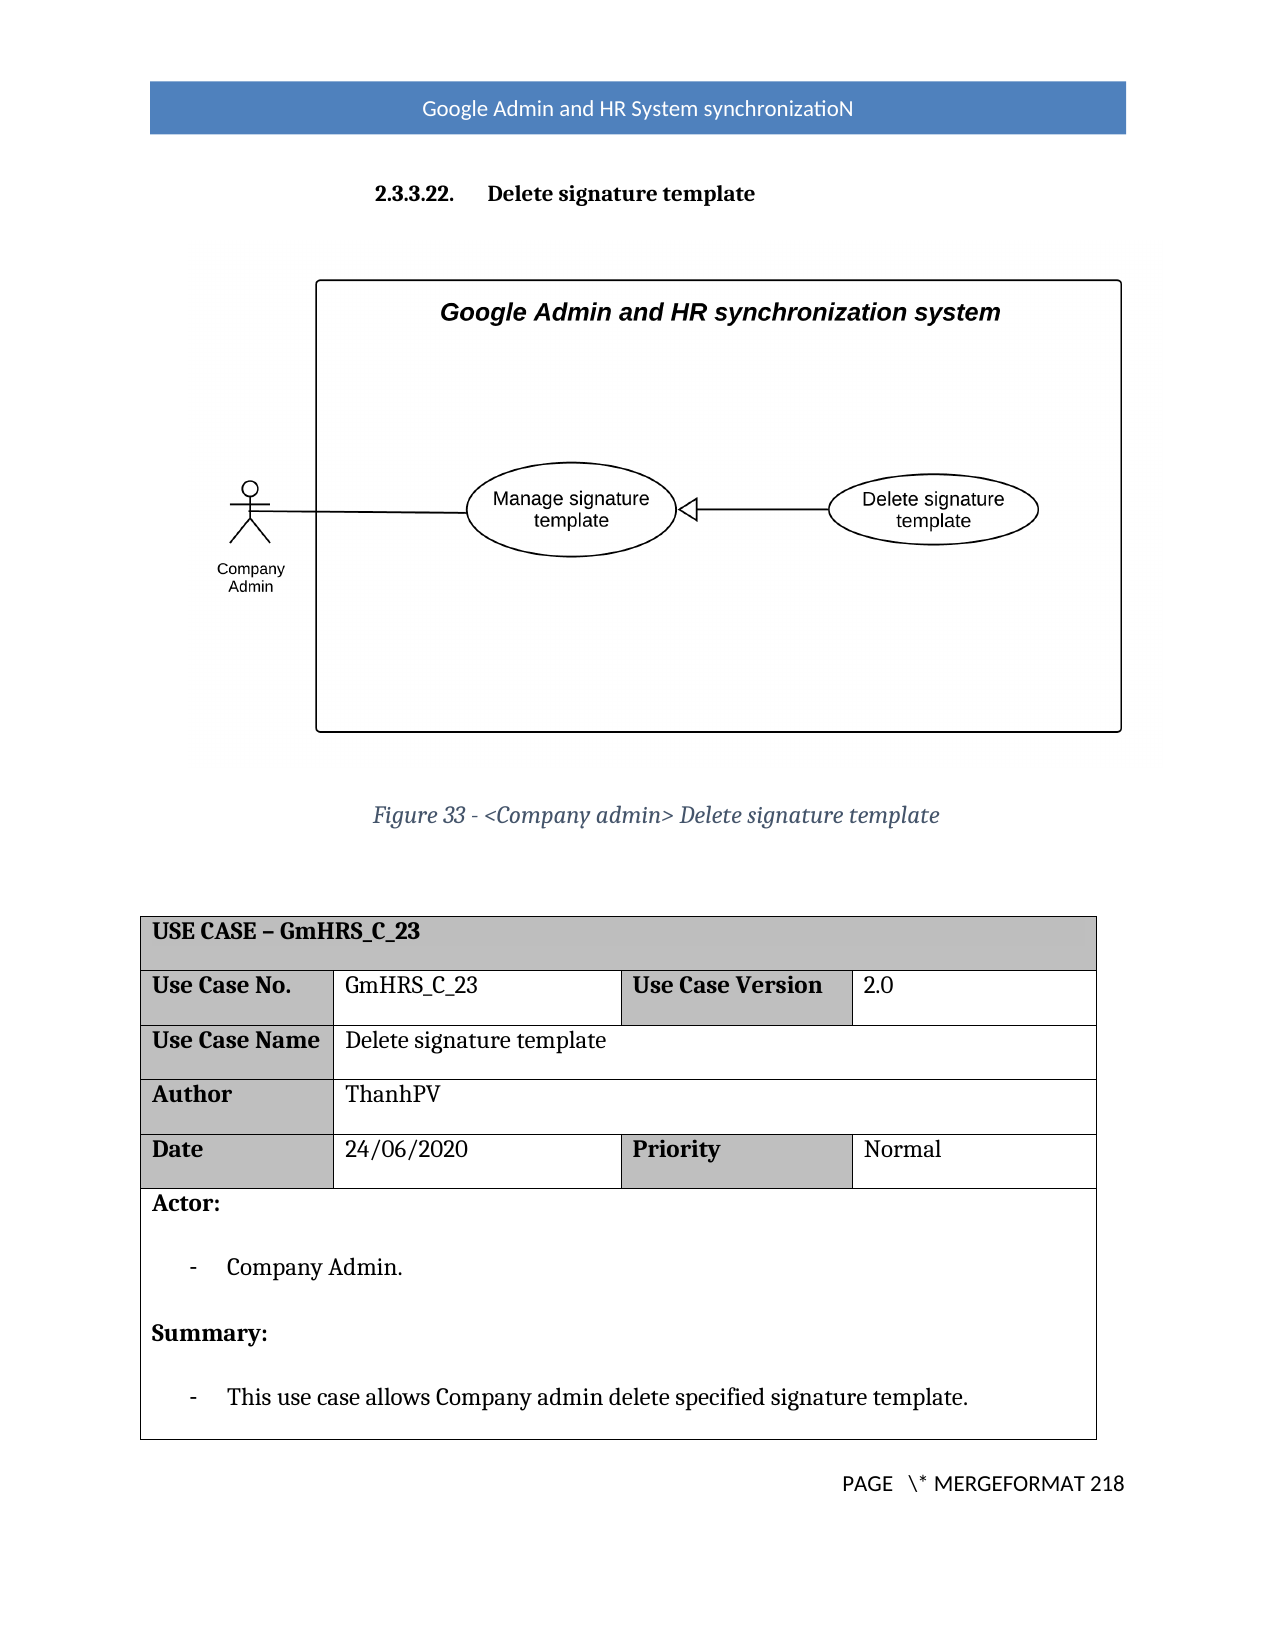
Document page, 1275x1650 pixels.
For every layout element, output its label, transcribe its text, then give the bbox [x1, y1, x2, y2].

picture [187, 240, 1163, 768]
table_cell Use Case No. [141, 971, 333, 1025]
table_cell ThanhPV [334, 1080, 1096, 1134]
table_cell GmHRS_C_23 [334, 971, 621, 1025]
text Figure 33 - <Company admin> Delete signature template [187, 801, 1125, 829]
table_cell Delete signature template [334, 1026, 1096, 1079]
table_cell 2.0 [853, 971, 1096, 1025]
table_cell Use Case Version [622, 971, 852, 1025]
table_cell Use Case Name [141, 1026, 333, 1079]
table_cell Date [141, 1135, 333, 1188]
subtitle Delete signature template [375, 181, 1125, 207]
table_cell Priority [622, 1135, 852, 1188]
table_cell 24/06/2020 [334, 1135, 621, 1188]
table_header USE CASE – GmHRS_C_23 [141, 917, 1096, 970]
table_cell Author [141, 1080, 333, 1134]
table_cell Normal [853, 1135, 1096, 1188]
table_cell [141, 1189, 1096, 1439]
